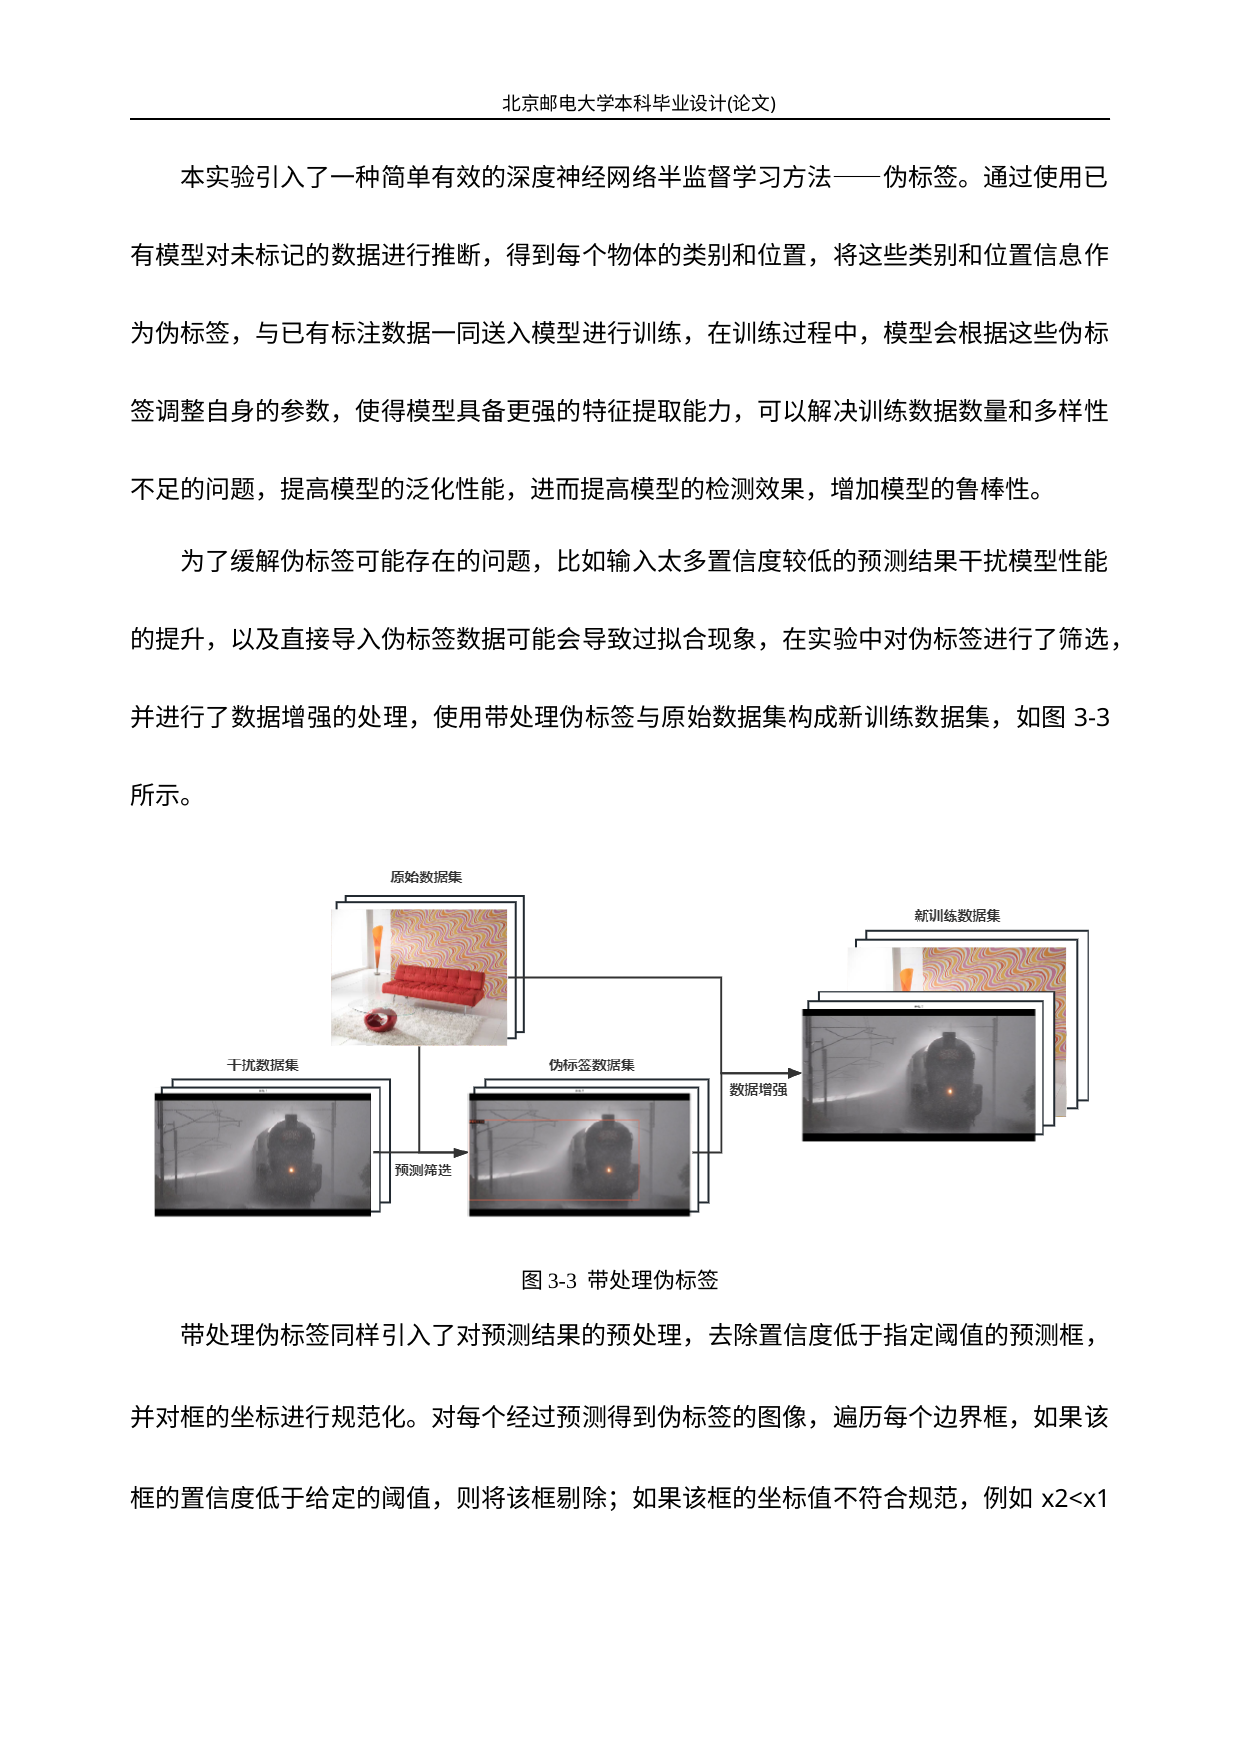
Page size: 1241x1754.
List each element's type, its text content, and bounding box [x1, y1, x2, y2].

picture [129, 833, 1111, 1241]
text 本实验引入了一种简单有效的深度神经网络半监督学习方法——伪标签。通过使用已有模型对未标记的数据进行推断，得到每个物体的类别和位置，将这些类别和位置信息作为伪标签，与已有标注数据一同送入模型进行训练，在训练过程中，模型会根据这些伪标签调整自身的参数，使得模型具备更强的特征提取能力，可以解决训练数据数量和多样性不足的问题，提高模型的泛化性能，进而提高模型的检测效果，增加模型的鲁棒性。 [130, 143, 1110, 520]
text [130, 1301, 1110, 1529]
text 图3-3 带处理伪标签 [130, 1263, 1110, 1295]
text 为了缓解伪标签可能存在的问题，比如输入太多置信度较低的预测结果干扰模型性能的提升，以及直接导入伪标签数据可能会导致过拟合现象，在实验中对伪标签进行了筛选，并进行了数据增强的处理，使用带处理伪标签与原始数据集构成新训练数据集，如图3-3所示。 [130, 527, 1110, 826]
